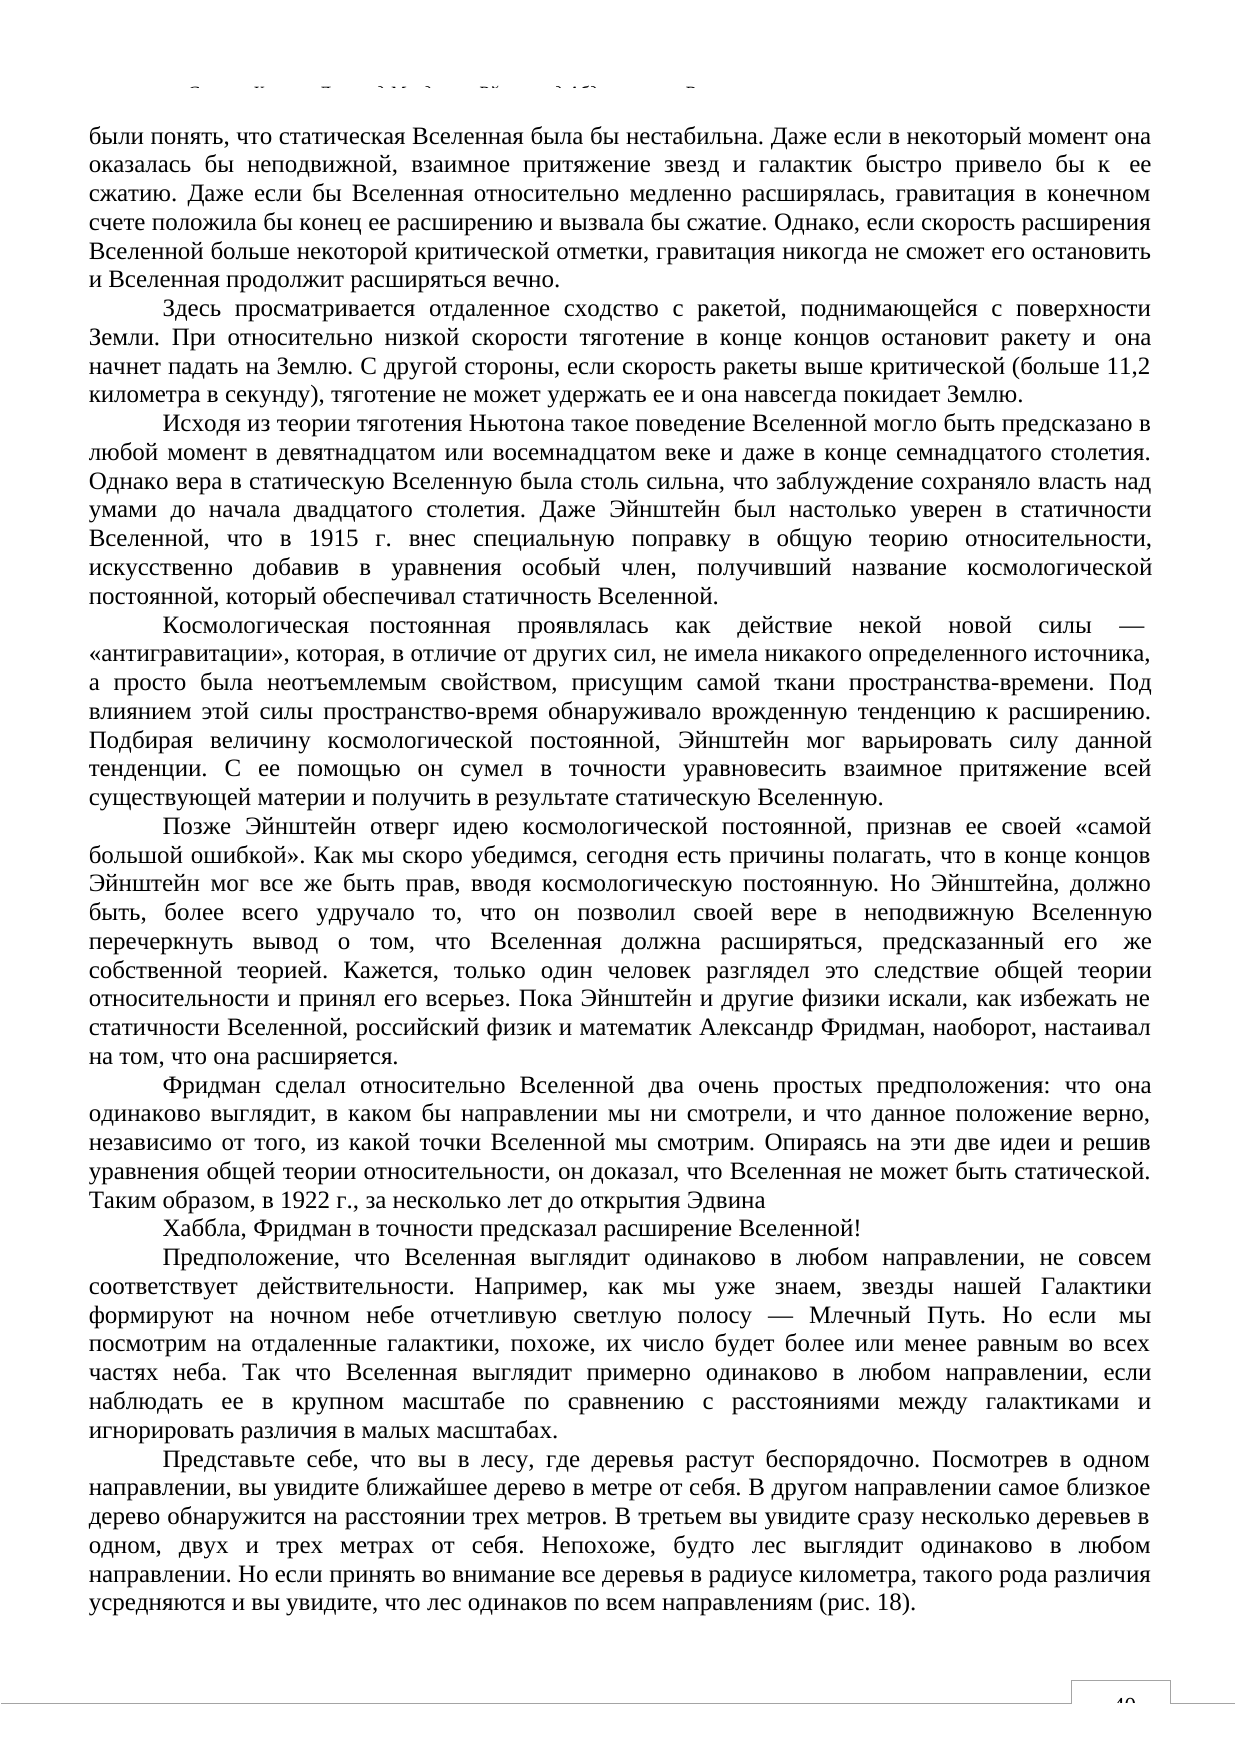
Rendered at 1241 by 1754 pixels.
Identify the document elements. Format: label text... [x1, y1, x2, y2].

text Космологическая постоянная проявлялась как действие некой новой силы — [162, 610, 1163, 638]
text Здесь просматривается отдаленное сходство с ракетой, поднимающейся с поверхности Земли. При относительно низкой скорости тяготение в конце концов остановит ракету и она начнет падать на Землю. С другой стороны, если скорость ракеты выше критической (больше 11,2 километра в секунду), тяготение не может удержать ее и она навсегда покидает Землю. [88, 293, 1151, 408]
text Позже Эйнштейн отверг идею космологической постоянной, признав ее своей «самой большой ошибкой». Как мы скоро убедимся, сегодня есть причины полагать, что в конце концов Эйнштейн мог все же быть прав, вводя космологическую постоянную. Но Эйнштейна, должно быть, более всего удручало то, что он позволил своей вере в неподвижную Вселенную перечеркнуть вывод о том, что Вселенная должна расширяться, предсказанный его же собственной теорией. Кажется, только один человек разглядел это следствие общей теории относительности и принял его всерьез. Пока Эйнштейн и другие физики искали, как избежать не статичности Вселенной, российский физик и математик Александр Фридман, наоборот, настаивал на том, что она расширяется. [88, 811, 1152, 1070]
text «антигравитации», которая, в отличие от других сил, не имела никакого определенного источника, а просто была неотъемлемым свойством, присущим самой ткани пространства-времени. Под влиянием этой силы пространство-время обнаруживало врожденную тенденцию к расширению. Подбирая величину космологической постоянной, Эйнштейн мог варьировать силу данной тенденции. С ее помощью он сумел в точности уравновесить взаимное притяжение всей существующей материи и получить в результате статическую Вселенную. [88, 638, 1152, 811]
text были понять, что статическая Вселенная была бы нестабильна. Даже если в некоторый момент она оказалась бы неподвижной, взаимное притяжение звезд и галактик быстро привело бы к ее сжатию. Даже если бы Вселенная относительно медленно расширялась, гравитация в конечном счете положила бы конец ее расширению и вызвала бы сжатие. Однако, если скорость расширения Вселенной больше некоторой критической отметки, гравитация никогда не сможет его остановить и Вселенная продолжит расширяться вечно. [88, 121, 1152, 293]
text Исходя из теории тяготения Ньютона такое поведение Вселенной могло быть предсказано в любой момент в девятнадцатом или восемнадцатом веке и даже в конце семнадцатого столетия. Однако вера в статическую Вселенную была столь сильна, что заблуждение сохраняло власть над умами до начала двадцатого столетия. Даже Эйнштейн был настолько уверен в статичности Вселенной, что в 1915 г. внес специальную поправку в общую теорию относительности, искусственно добавив в уравнения особый член, получивший название космологической постоянной, который обеспечивал статичность Вселенной. [88, 408, 1152, 609]
text Представьте себе, что вы в лесу, где деревья растут беспорядочно. Посмотрев в одном направлении, вы увидите ближайшее дерево в метре от себя. В другом направлении самое близкое дерево обнаружится на расстоянии трех метров. В третьем вы увидите сразу несколько деревьев в одном, двух и трех метрах от себя. Непохоже, будто лес выглядит одинаково в любом направлении. Но если принять во внимание все деревья в радиусе километра, такого рода различия усредняются и вы увидите, что лес одинаков по всем направлениям (рис. 18). [88, 1444, 1151, 1616]
text Хаббла, Фридман в точности предсказал расширение Вселенной! [162, 1213, 1163, 1242]
text Фридман сделал относительно Вселенной два очень простых предположения: что она одинаково выглядит, в каком бы направлении мы ни смотрели, и что данное положение верно, независимо от того, из какой точки Вселенной мы смотрим. Опираясь на эти две идеи и решив уравнения общей теории относительности, он доказал, что Вселенная не может быть статической. Таким образом, в 1922 г., за несколько лет до открытия Эдвина [88, 1070, 1152, 1213]
text Предположение, что Вселенная выглядит одинаково в любом направлении, не совсем соответствует действительности. Например, как мы уже знаем, звезды нашей Галактики формируют на ночном небе отчетливую светлую полосу — Млечный Путь. Но если мы посмотрим на отдаленные галактики, похоже, их число будет более или менее равным во всех частях неба. Так что Вселенная выглядит примерно одинаково в любом направлении, если наблюдать ее в крупном масштабе по сравнению с расстояниями между галактиками и игнорировать различия в малых масштабах. [88, 1242, 1152, 1443]
